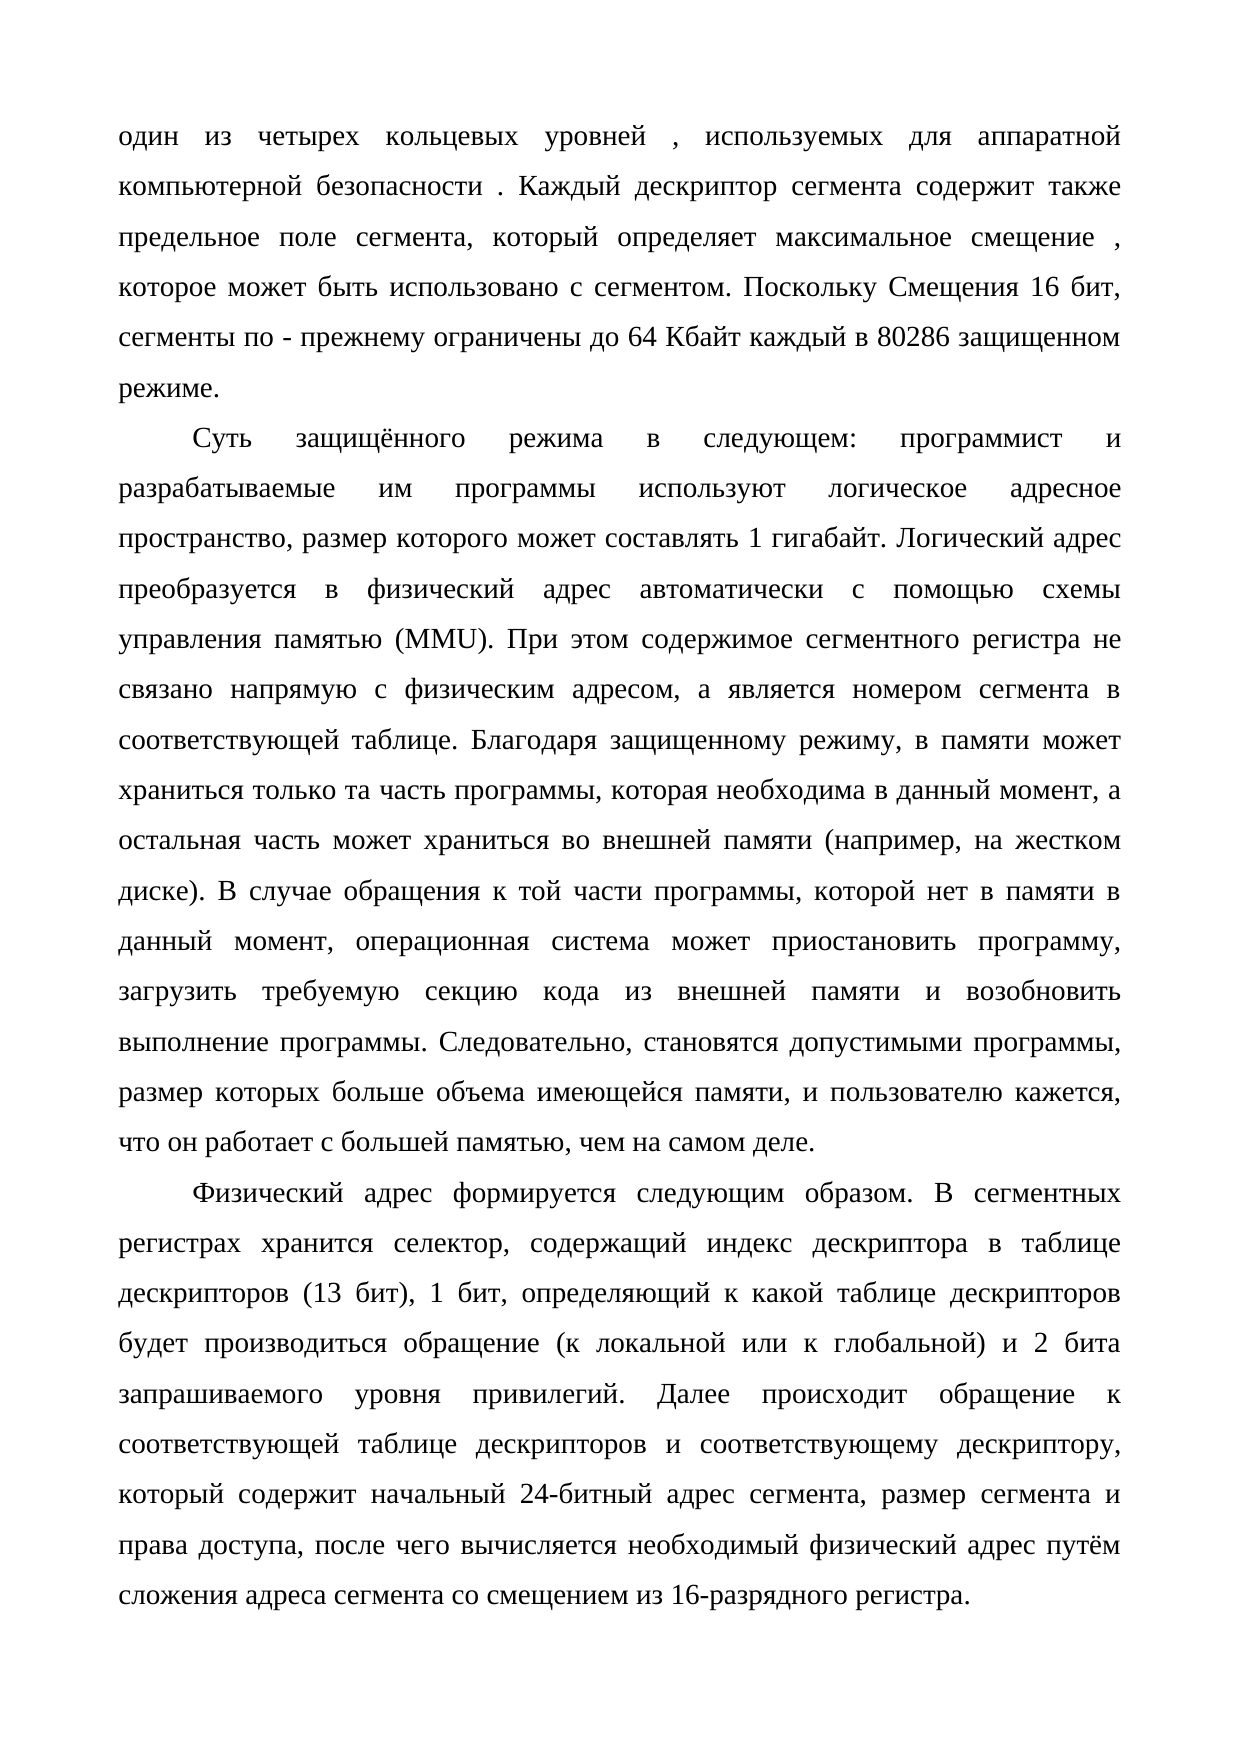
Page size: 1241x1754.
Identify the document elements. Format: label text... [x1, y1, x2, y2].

text Физический адрес формируется следующим образом. В сегментных регистрах хранится селектор, содержащий индекс дескриптора в таблице дескрипторов (13 бит), 1 бит, определяющий к какой таблице дескрипторов будет производиться обращение (к локальной или к глобальной) и 2 бита запрашиваемого уровня привилегий. Далее происходит обращение к соответствующей таблице дескрипторов и соответствующему дескриптору, который содержит начальный 24-битный адрес сегмента, размер сегмента и права доступа, после чего вычисляется необходимый физический адрес путём сложения адреса сегмента со смещением из 16-разрядного регистра. [118, 1175, 1122, 1611]
text Суть защищённого режима в следующем: программист и разрабатываемые им программы используют логическое адресное пространство, размер которого может составлять 1 гигабайт. Логический адрес преобразуется в физический адрес автоматически с помощью схемы управления памятью (MMU). При этом содержимое сегментного регистра не связано напрямую с физическим адресом, а является номером сегмента в соответствующей таблице. Благодаря защищенному режиму, в памяти может храниться только та часть программы, которая необходима в данный момент, а остальная часть может храниться во внешней памяти (например, на жестком диске). В случае обращения к той части программы, которой нет в памяти в данный момент, операционная система может приостановить программу, загрузить требуемую секцию кода из внешней памяти и возобновить выполнение программы. Следовательно, становятся допустимыми программы, размер которых больше объема имеющейся памяти, и пользователю кажется, что он работает с большей памятью, чем на самом деле. [118, 420, 1122, 1158]
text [118, 118, 1122, 403]
